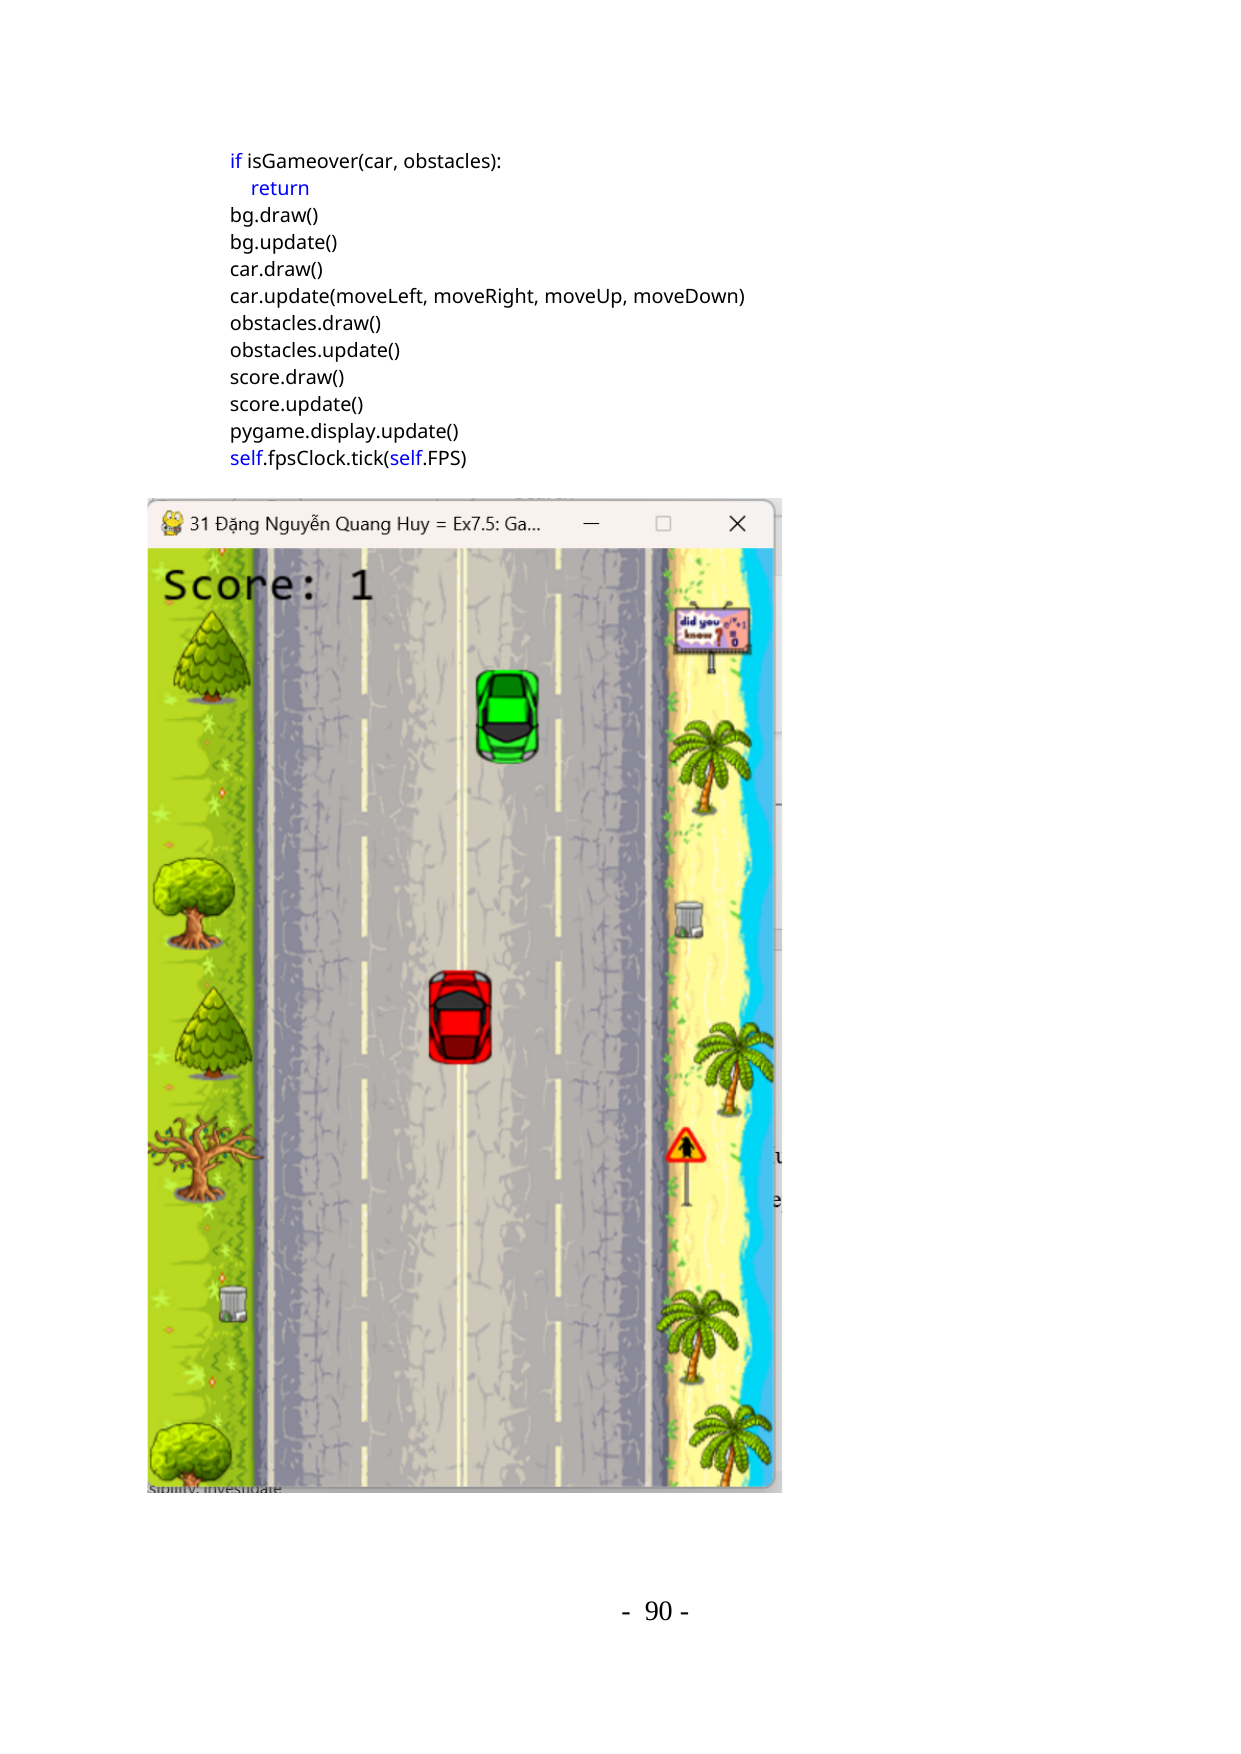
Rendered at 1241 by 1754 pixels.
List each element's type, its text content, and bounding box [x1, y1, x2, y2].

text score.draw() [148, 363, 1162, 391]
text obstacles.draw() [148, 309, 1162, 337]
text car.draw() [148, 256, 1162, 283]
text if isGameover(car, obstacles): [148, 148, 1162, 175]
picture [147, 498, 783, 1493]
text pygame.display.update() [148, 417, 1162, 444]
text obstacles.update() [148, 337, 1162, 363]
text bg.draw() [148, 202, 1162, 229]
text bg.update() [148, 229, 1162, 256]
text self.fpsClock.tick(self.FPS) [148, 444, 1162, 471]
text score.update() [148, 391, 1162, 417]
text return [148, 175, 1162, 202]
text car.update(moveLeft, moveRight, moveUp, moveDown) [148, 283, 1162, 309]
